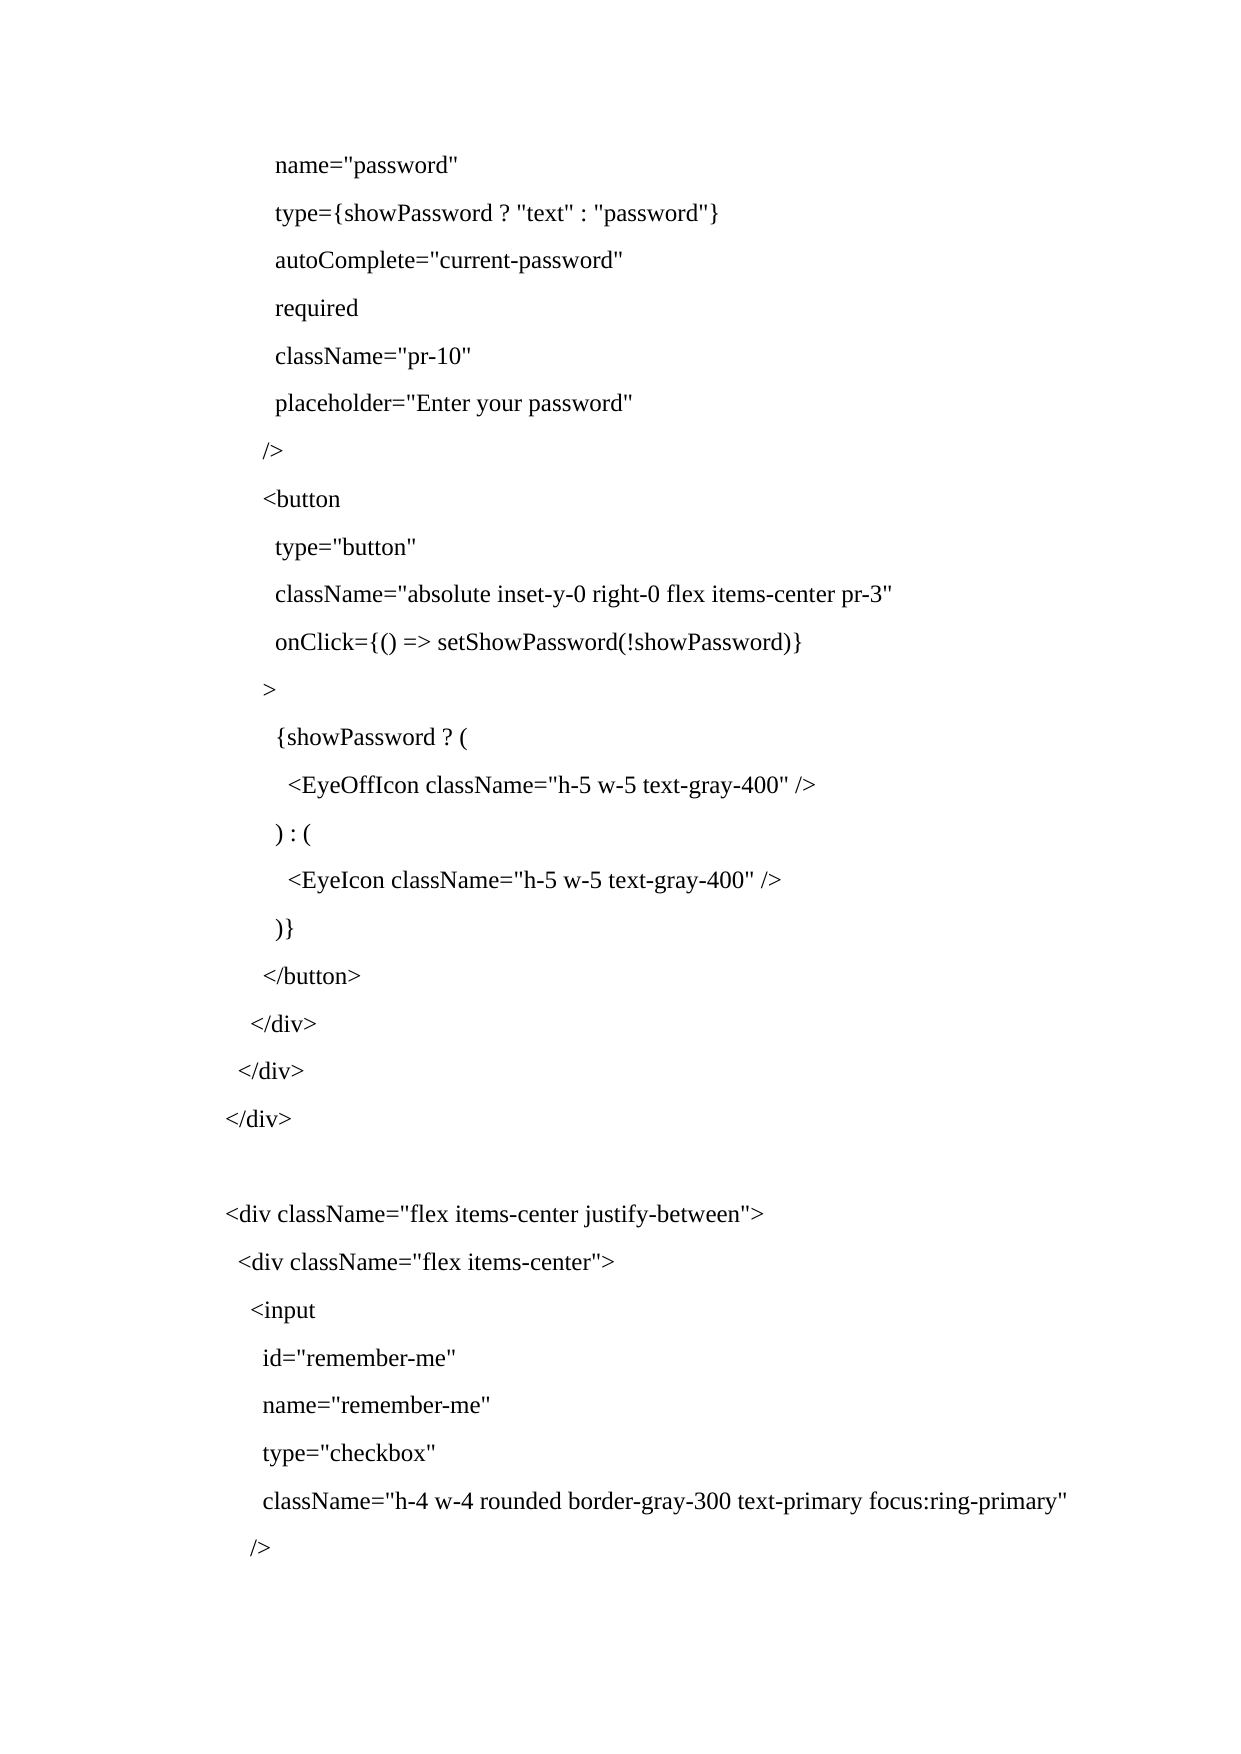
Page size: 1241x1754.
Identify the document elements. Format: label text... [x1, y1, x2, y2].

text <div className="flex items-center justify-between"> [150, 1199, 1090, 1228]
text > [150, 675, 1090, 703]
text required [150, 293, 1090, 322]
text type="button" [150, 532, 1090, 560]
text className="absolute inset-y-0 right-0 flex items-center pr-3" [150, 579, 1090, 608]
text </div> [150, 1104, 1090, 1133]
text name="remember-me" [150, 1390, 1090, 1419]
text placeholder="Enter your password" [150, 388, 1090, 417]
text className="pr-10" [150, 341, 1090, 369]
text id="remember-me" [150, 1343, 1090, 1371]
text </div> [150, 1009, 1090, 1037]
text className="h-4 w-4 rounded border-gray-300 text-primary focus:ring-primary" [150, 1486, 1090, 1514]
text /> [150, 436, 1090, 465]
text </button> [150, 961, 1090, 990]
text type={showPassword ? "text" : "password"} [150, 198, 1090, 226]
text <EyeOffIcon className="h-5 w-5 text-gray-400" /> [150, 770, 1090, 799]
text <div className="flex items-center"> [150, 1247, 1090, 1276]
text <input [150, 1295, 1090, 1324]
text onClick={() => setShowPassword(!showPassword)} [150, 627, 1090, 656]
text </div> [150, 1056, 1090, 1085]
text /> [150, 1533, 1090, 1562]
text autoComplete="current-password" [150, 245, 1090, 274]
text type="checkbox" [150, 1438, 1090, 1467]
text name="password" [150, 150, 1090, 179]
text ) : ( [150, 818, 1090, 847]
text {showPassword ? ( [150, 722, 1090, 751]
text <EyeIcon className="h-5 w-5 text-gray-400" /> [150, 866, 1090, 894]
text )} [150, 913, 1090, 942]
text <button [150, 484, 1090, 513]
